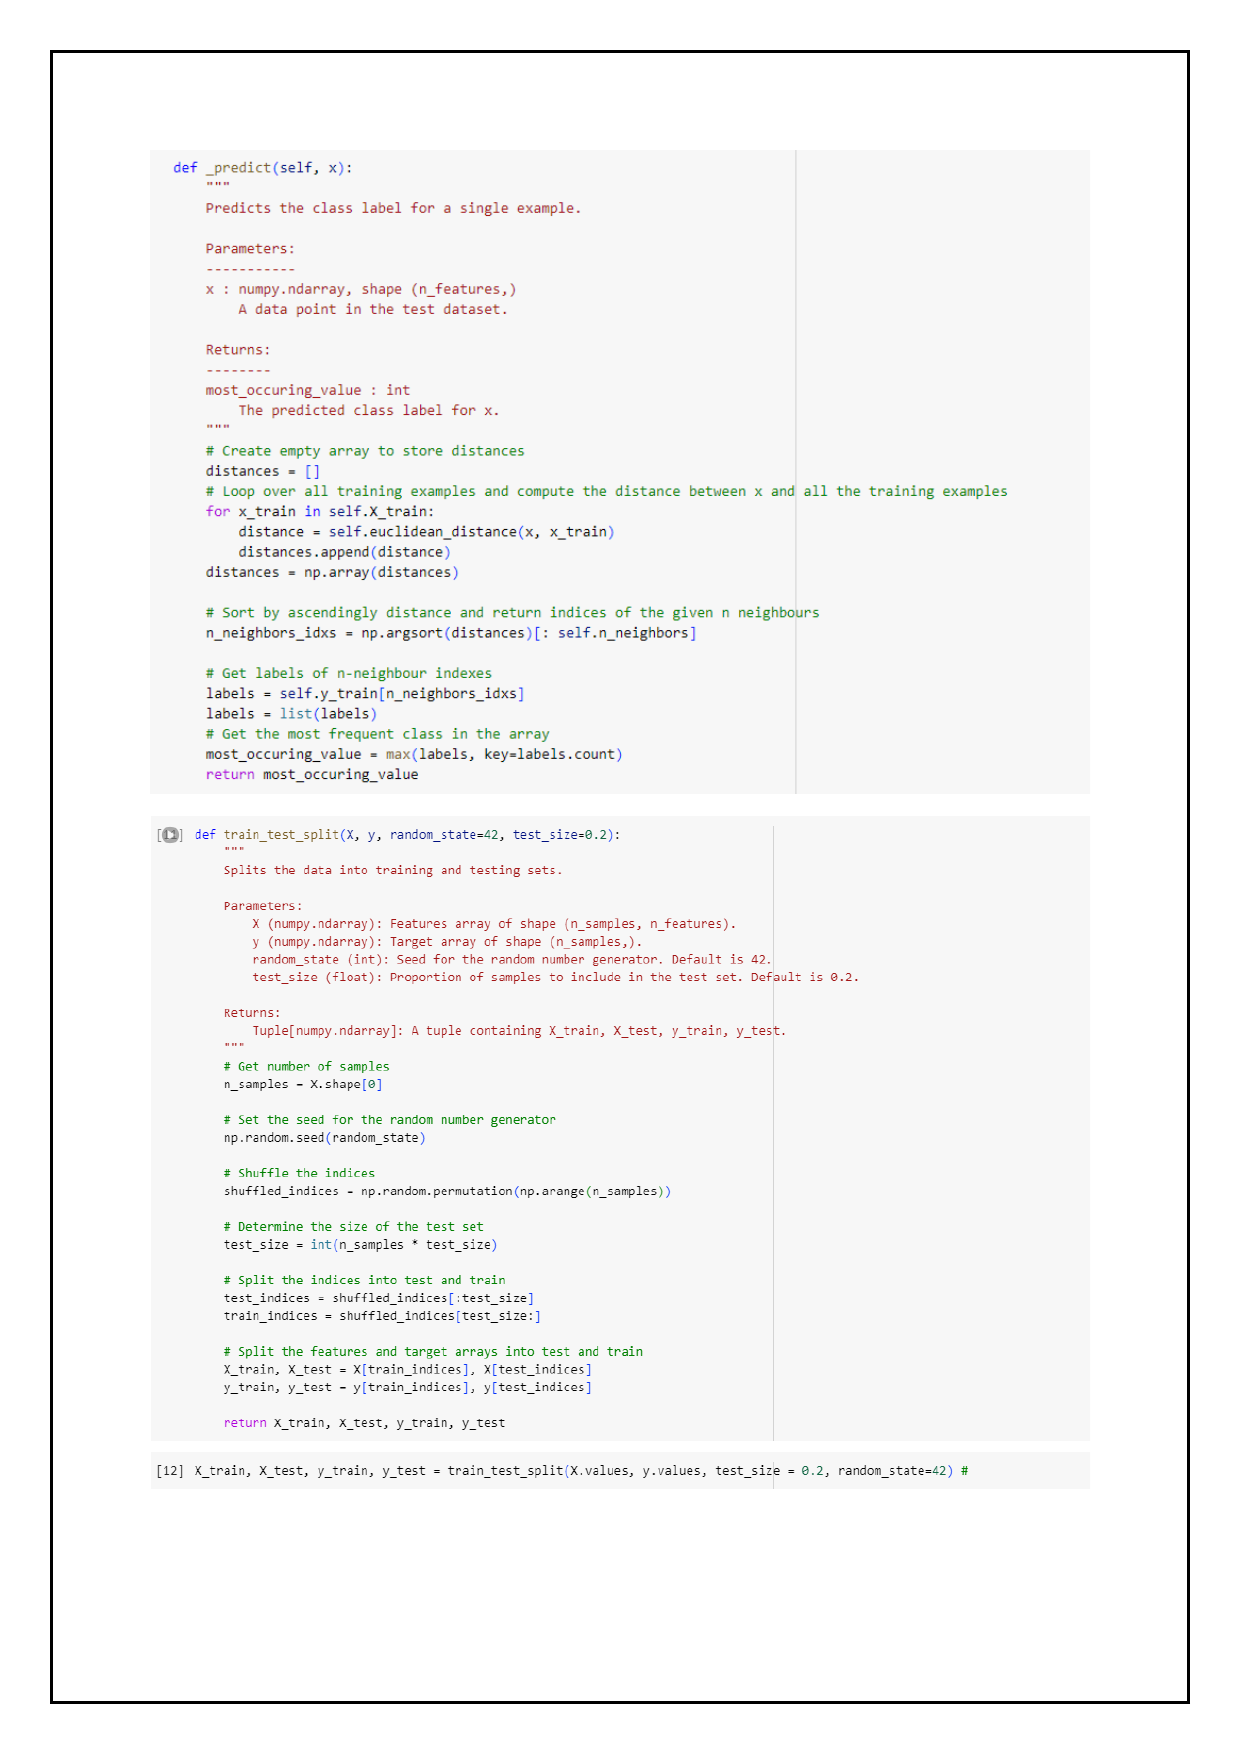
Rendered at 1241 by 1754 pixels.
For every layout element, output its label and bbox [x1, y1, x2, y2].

picture [150, 150, 1091, 794]
picture [150, 812, 1091, 1495]
